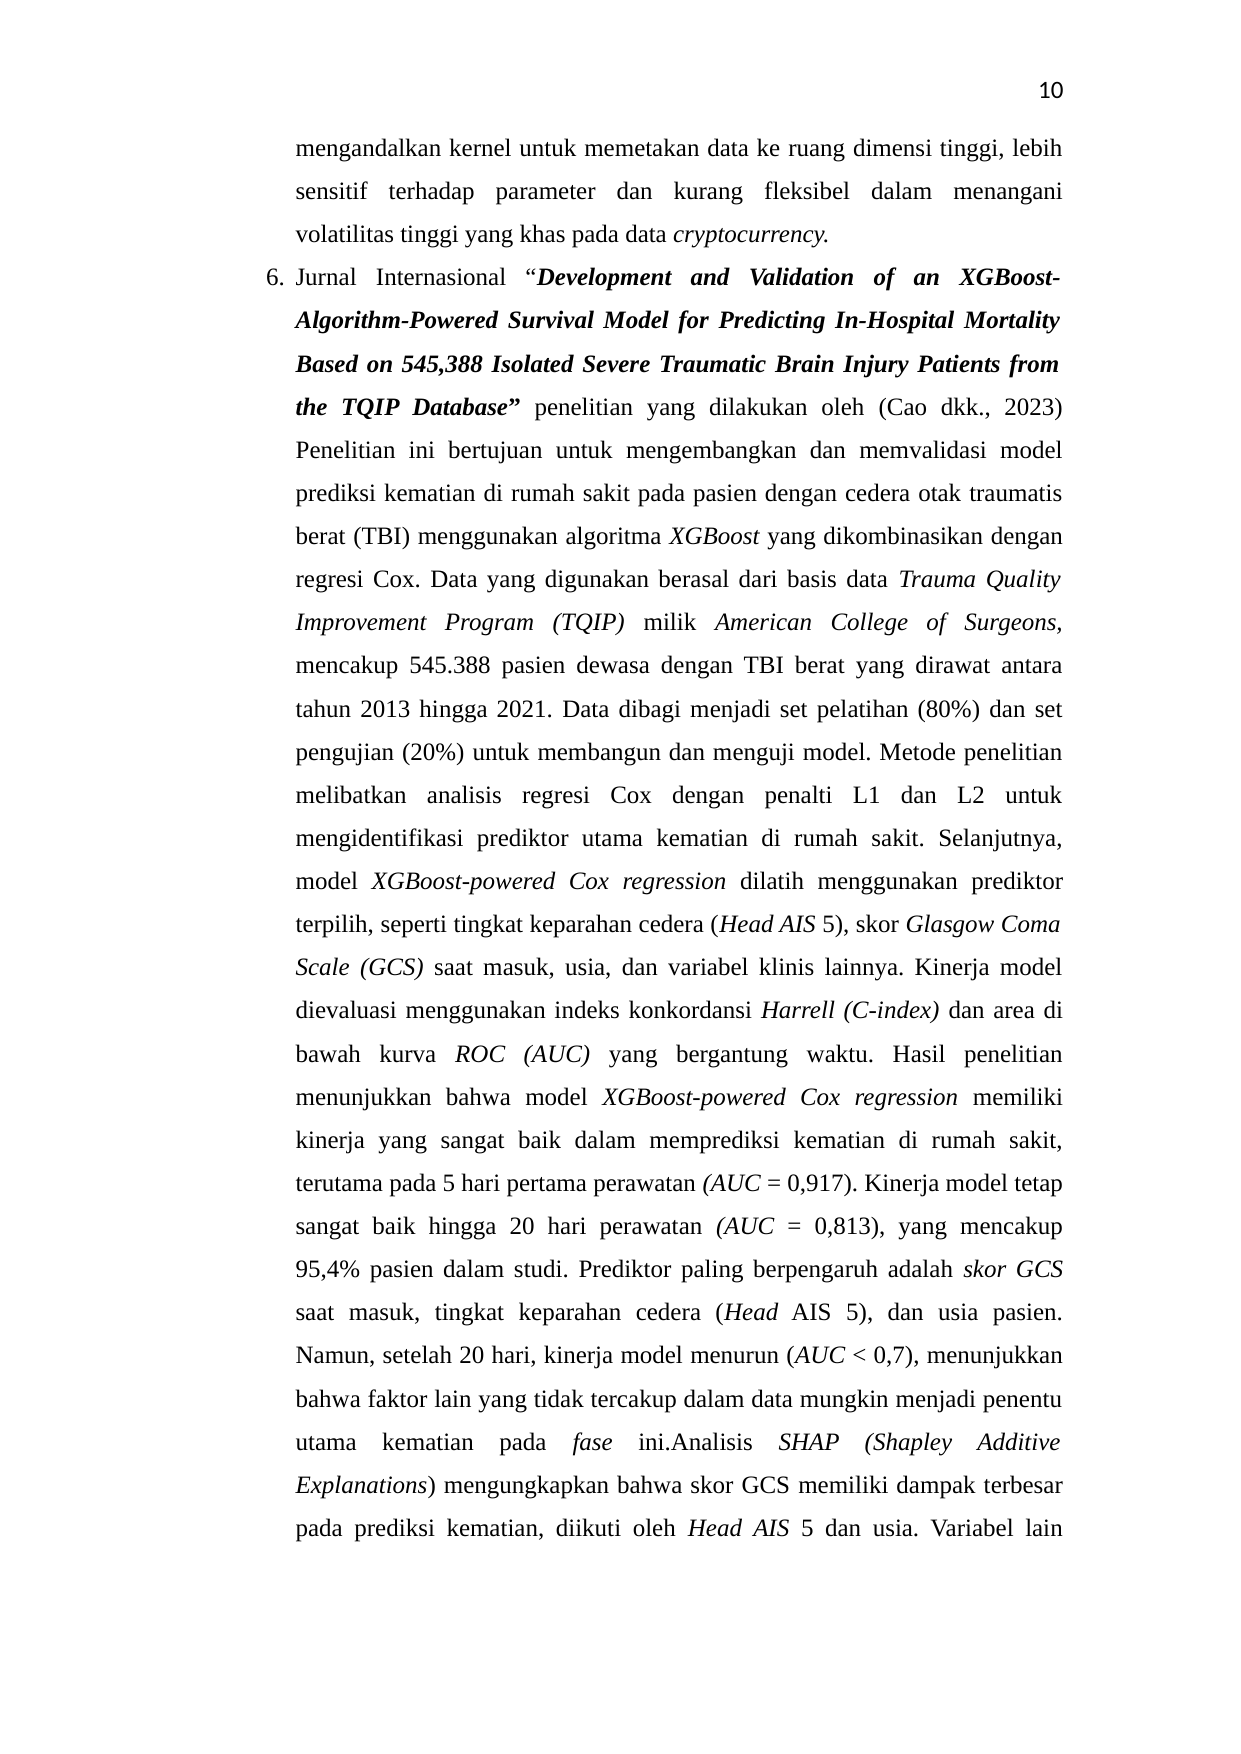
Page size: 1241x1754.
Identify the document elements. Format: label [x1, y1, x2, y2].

list [266, 133, 1063, 248]
list [266, 262, 1063, 1542]
